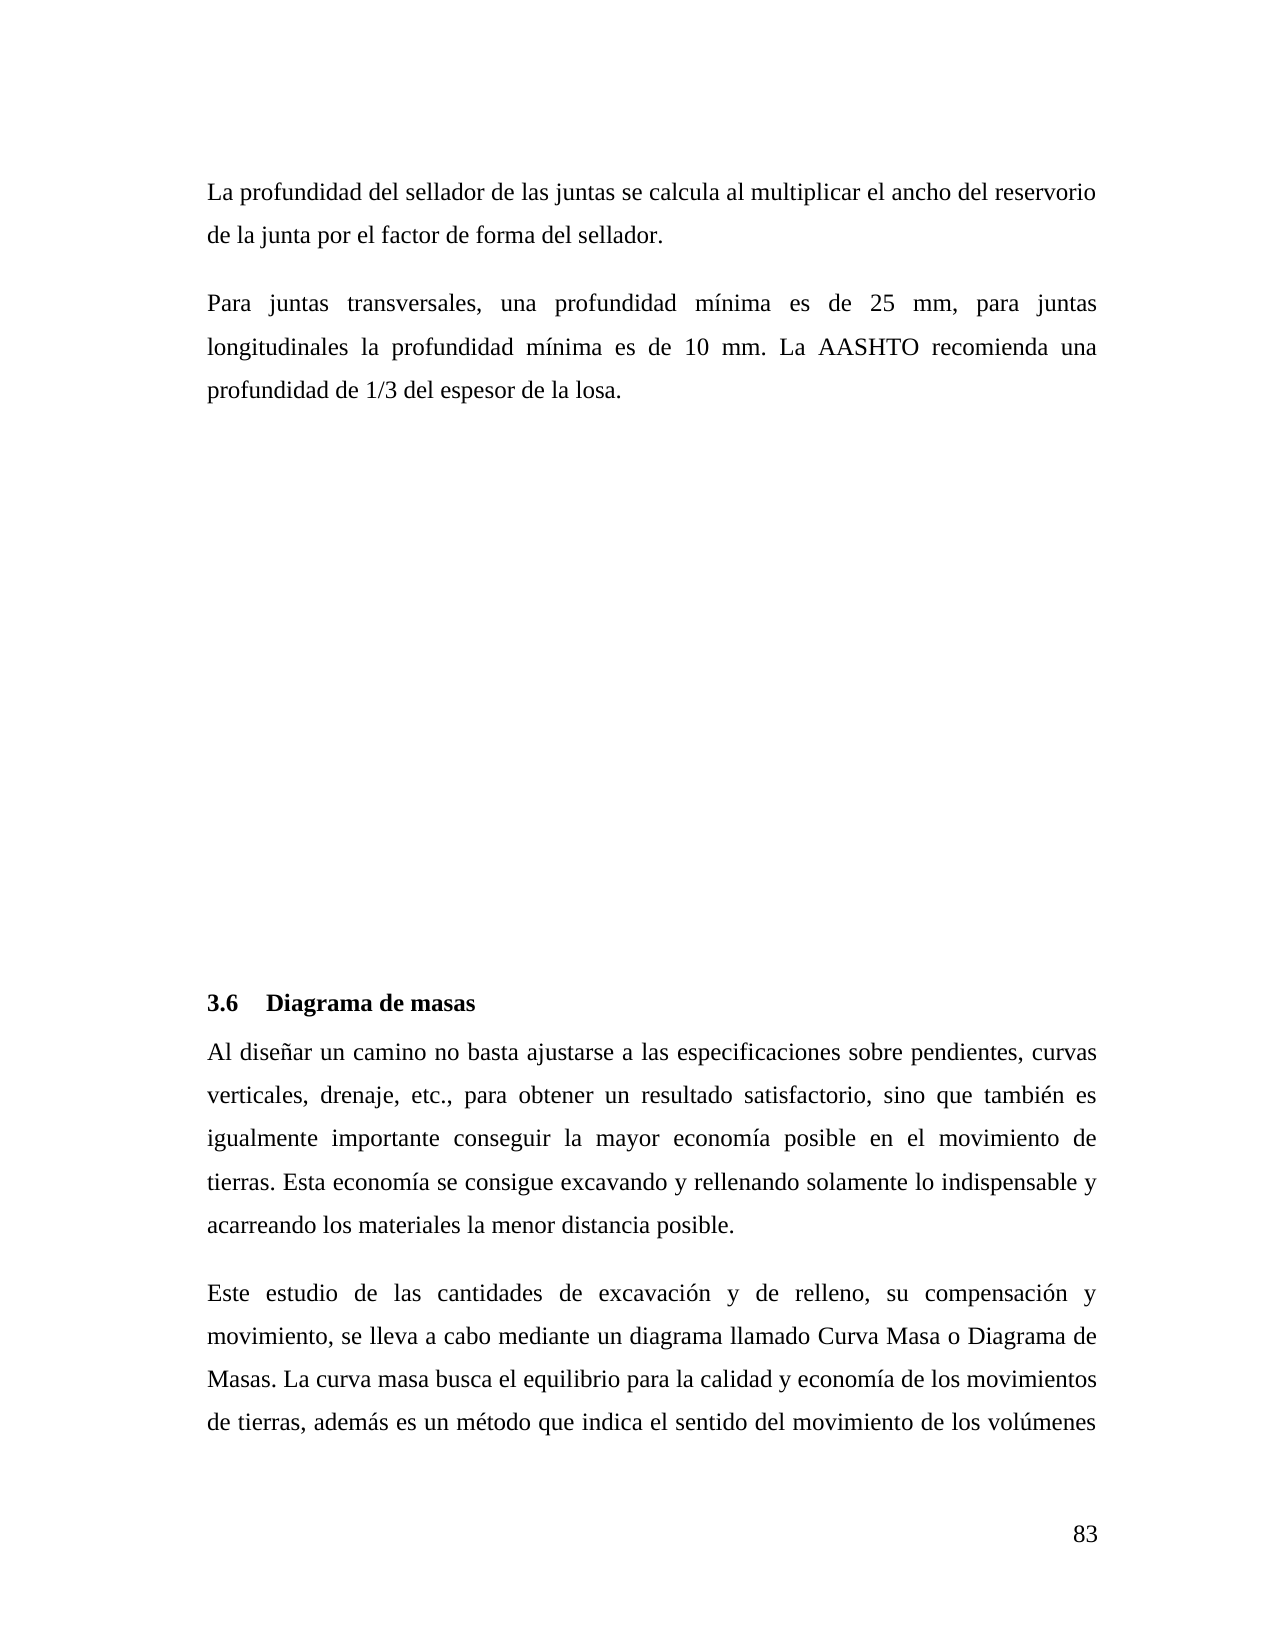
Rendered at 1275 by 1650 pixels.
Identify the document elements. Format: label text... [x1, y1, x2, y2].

subtitle Diagrama de masas [207, 988, 1098, 1017]
text Para juntas transversales, una profundidad mínima es de 25 mm, para juntas longitudinales la profundidad mínima es de 10 mm. La AASHTO recomienda una profundidad de 1/3 del espesor de la losa. [207, 288, 1098, 403]
text Al diseñar un camino no basta ajustarse a las especificaciones sobre pendientes, curvas verticales, drenaje, etc., para obtener un resultado satisfactorio, sino que también es igualmente importante conseguir la mayor economía posible en el movimiento de tierras. Esta economía se consigue excavando y rellenando solamente lo indispensable y acarreando los materiales la menor distancia posible. [207, 1037, 1098, 1238]
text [207, 1278, 1098, 1436]
text La profundidad del sellador de las juntas se calcula al multiplicar el ancho del reservorio de la junta por el factor de forma del sellador. [207, 177, 1098, 249]
